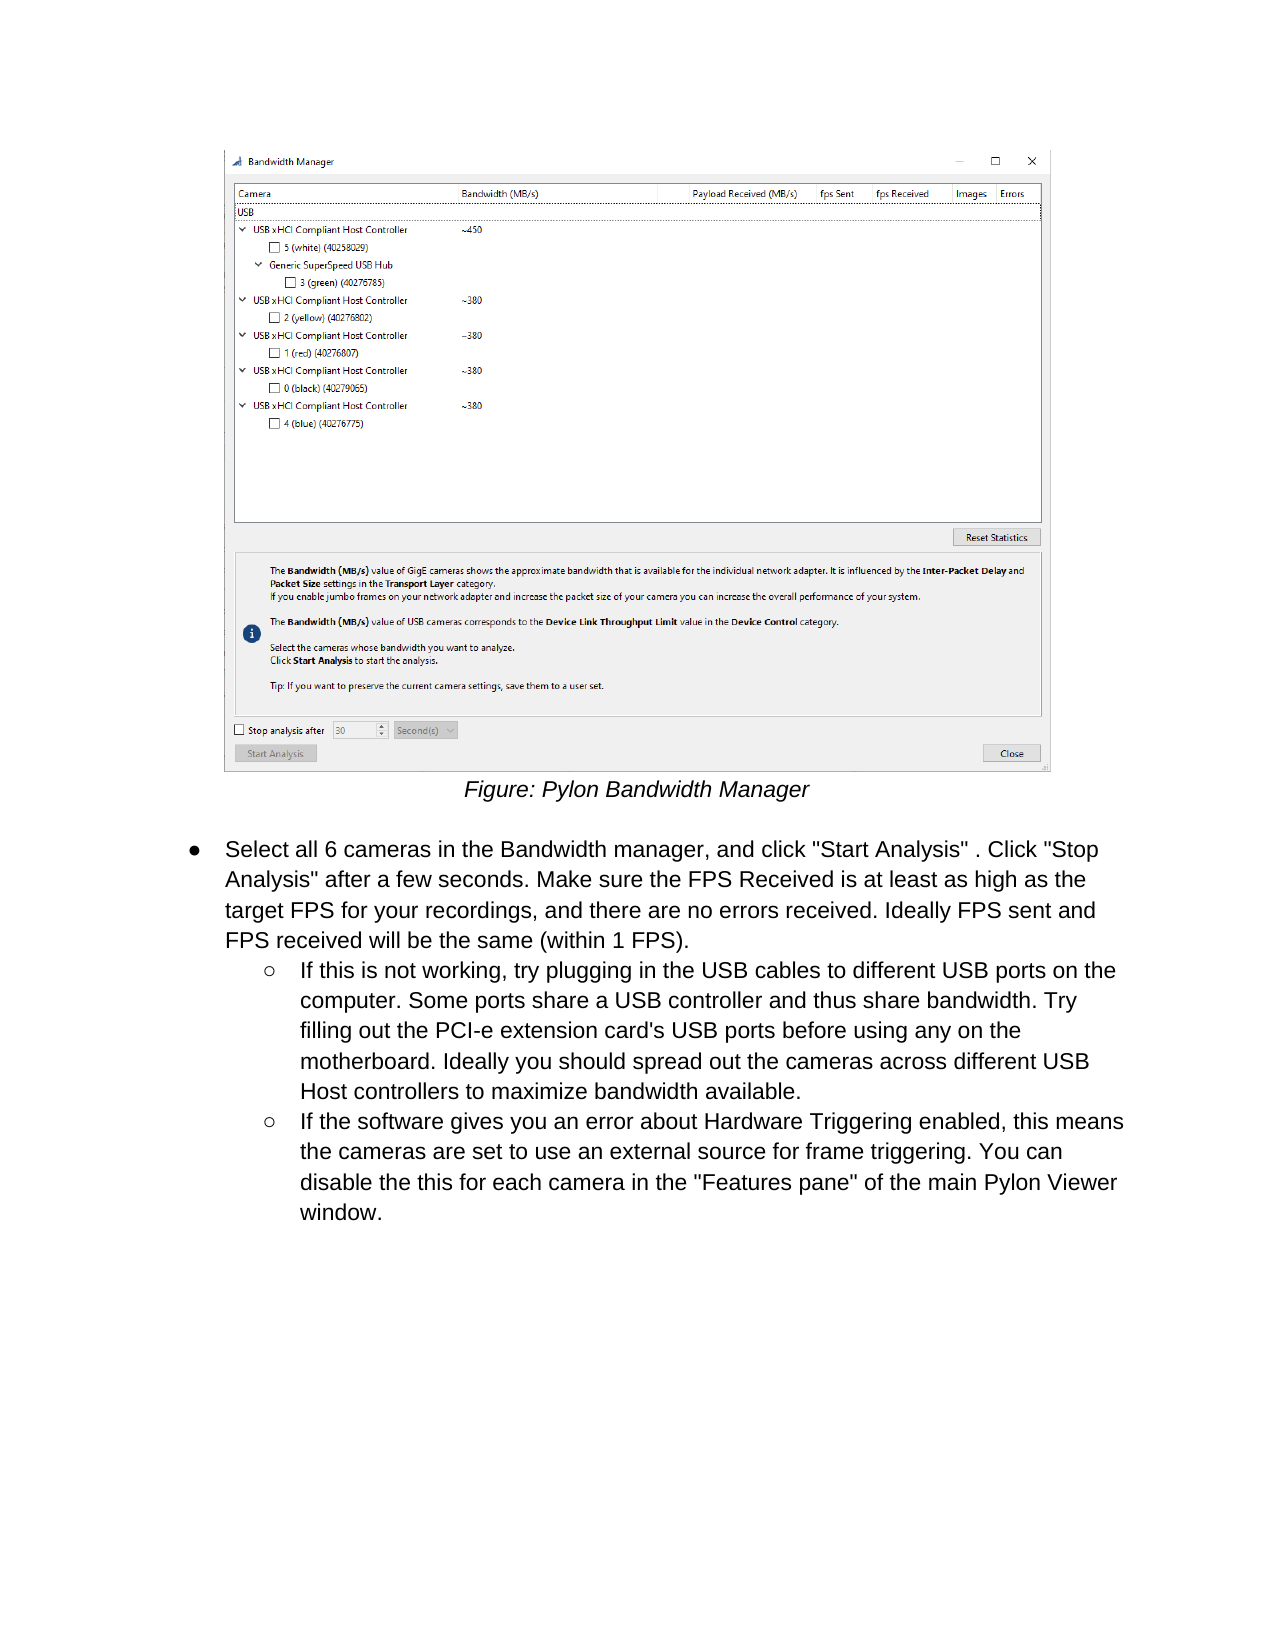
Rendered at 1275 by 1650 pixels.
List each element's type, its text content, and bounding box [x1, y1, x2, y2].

picture [224, 150, 1051, 772]
text Figure: Pylon Bandwidth Manager [150, 776, 1125, 802]
list Select all 6 cameras in the Bandwidth manager, and click "Start Analysis" . Click "Stop Analysis" after a few seconds. Make sure the FPS Received is at least as high as the target FPS for your recordings, and there are no errors received. Ideally FPS sent and FPS received will be the same (within 1 FPS). [187, 836, 1125, 953]
list If this is not working, try plugging in the USB cables to different USB ports on the computer. Some ports share a USB controller and thus share bandwidth. Try filling out the PCI-e extension card's USB ports before using any on the motherboard. Ideally you should spread out the cameras across different USB Host controllers to maximize bandwidth available. [262, 957, 1125, 1104]
list If the software gives you an error about Hardware Triggering enabled, this means the cameras are set to use an external source for frame triggering. You can disable the this for each camera in the "Features pane" of the main Pylon Viewer window. [262, 1108, 1125, 1225]
